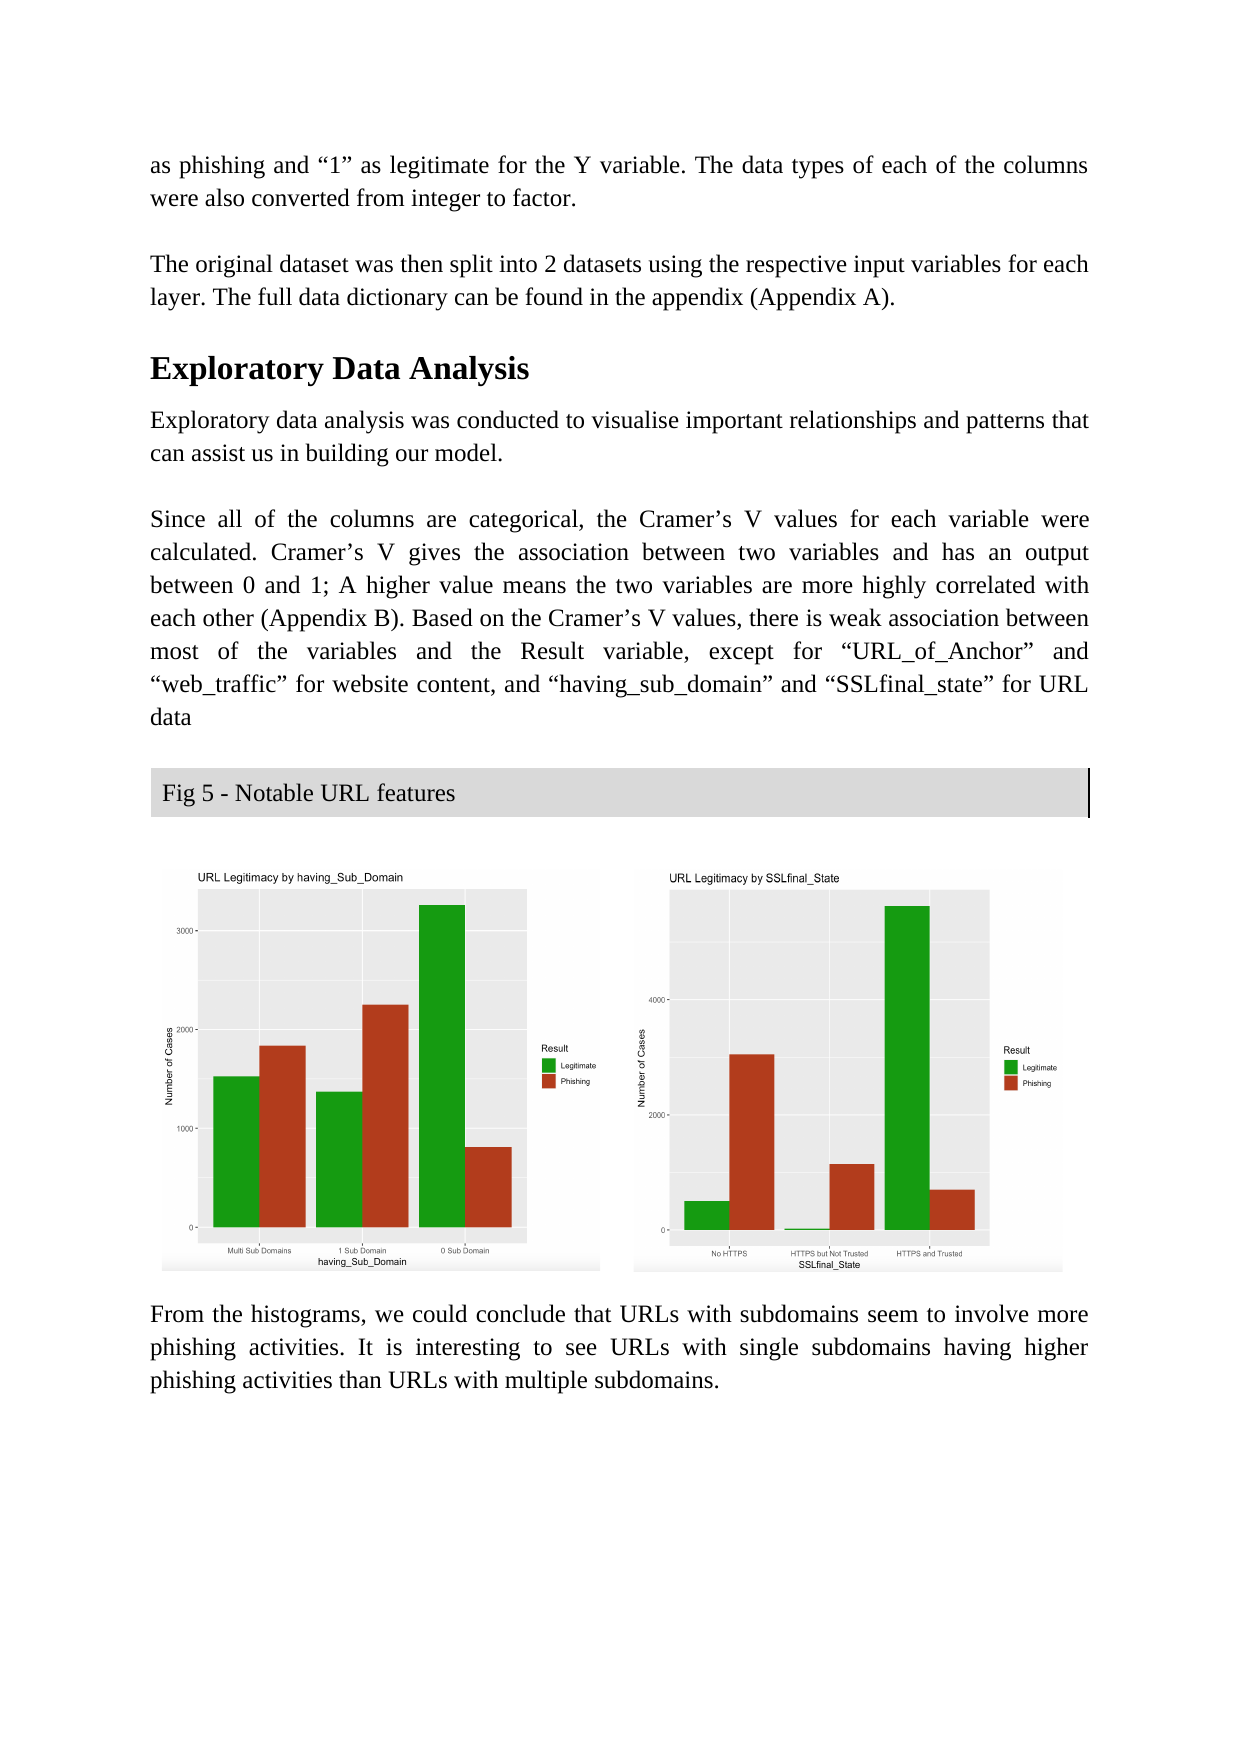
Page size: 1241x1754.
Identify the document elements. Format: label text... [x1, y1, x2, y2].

text From the histograms, we could conclude that URLs with subdomains seem to involve more phishing activities. It is interesting to see URLs with single subdomains having higher phishing activities than URLs with multiple subdomains. [150, 1299, 1090, 1394]
text The original dataset was then split into 2 datasets using the respective input variables for each layer. The full data dictionary can be found in the appendix (Appendix A). [150, 249, 1090, 311]
table_cell [623, 818, 1089, 1299]
picture [633, 869, 1063, 1272]
table_cell [151, 818, 623, 1299]
text Exploratory data analysis was conducted to visualise important relationships and patterns that can assist us in building our model. [150, 405, 1090, 466]
table_header Fig 5 - Notable URL features [151, 768, 1088, 817]
picture [161, 869, 600, 1271]
subtitle Exploratory Data Analysis [150, 348, 1090, 386]
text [150, 150, 1090, 212]
text Since all of the columns are categorical, the Cramer’s V values for each variable were calculated. Cramer’s V gives the association between two variables and has an output between 0 and 1; A higher value means the two variables are more highly correlated with each other (Appendix B). Based on the Cramer’s V values, there is weak association between most of the variables and the Result variable, except for “URL_of_Anchor” and “web_traffic” for website content, and “having_sub_domain” and “SSLfinal_state” for URL data [150, 504, 1090, 731]
